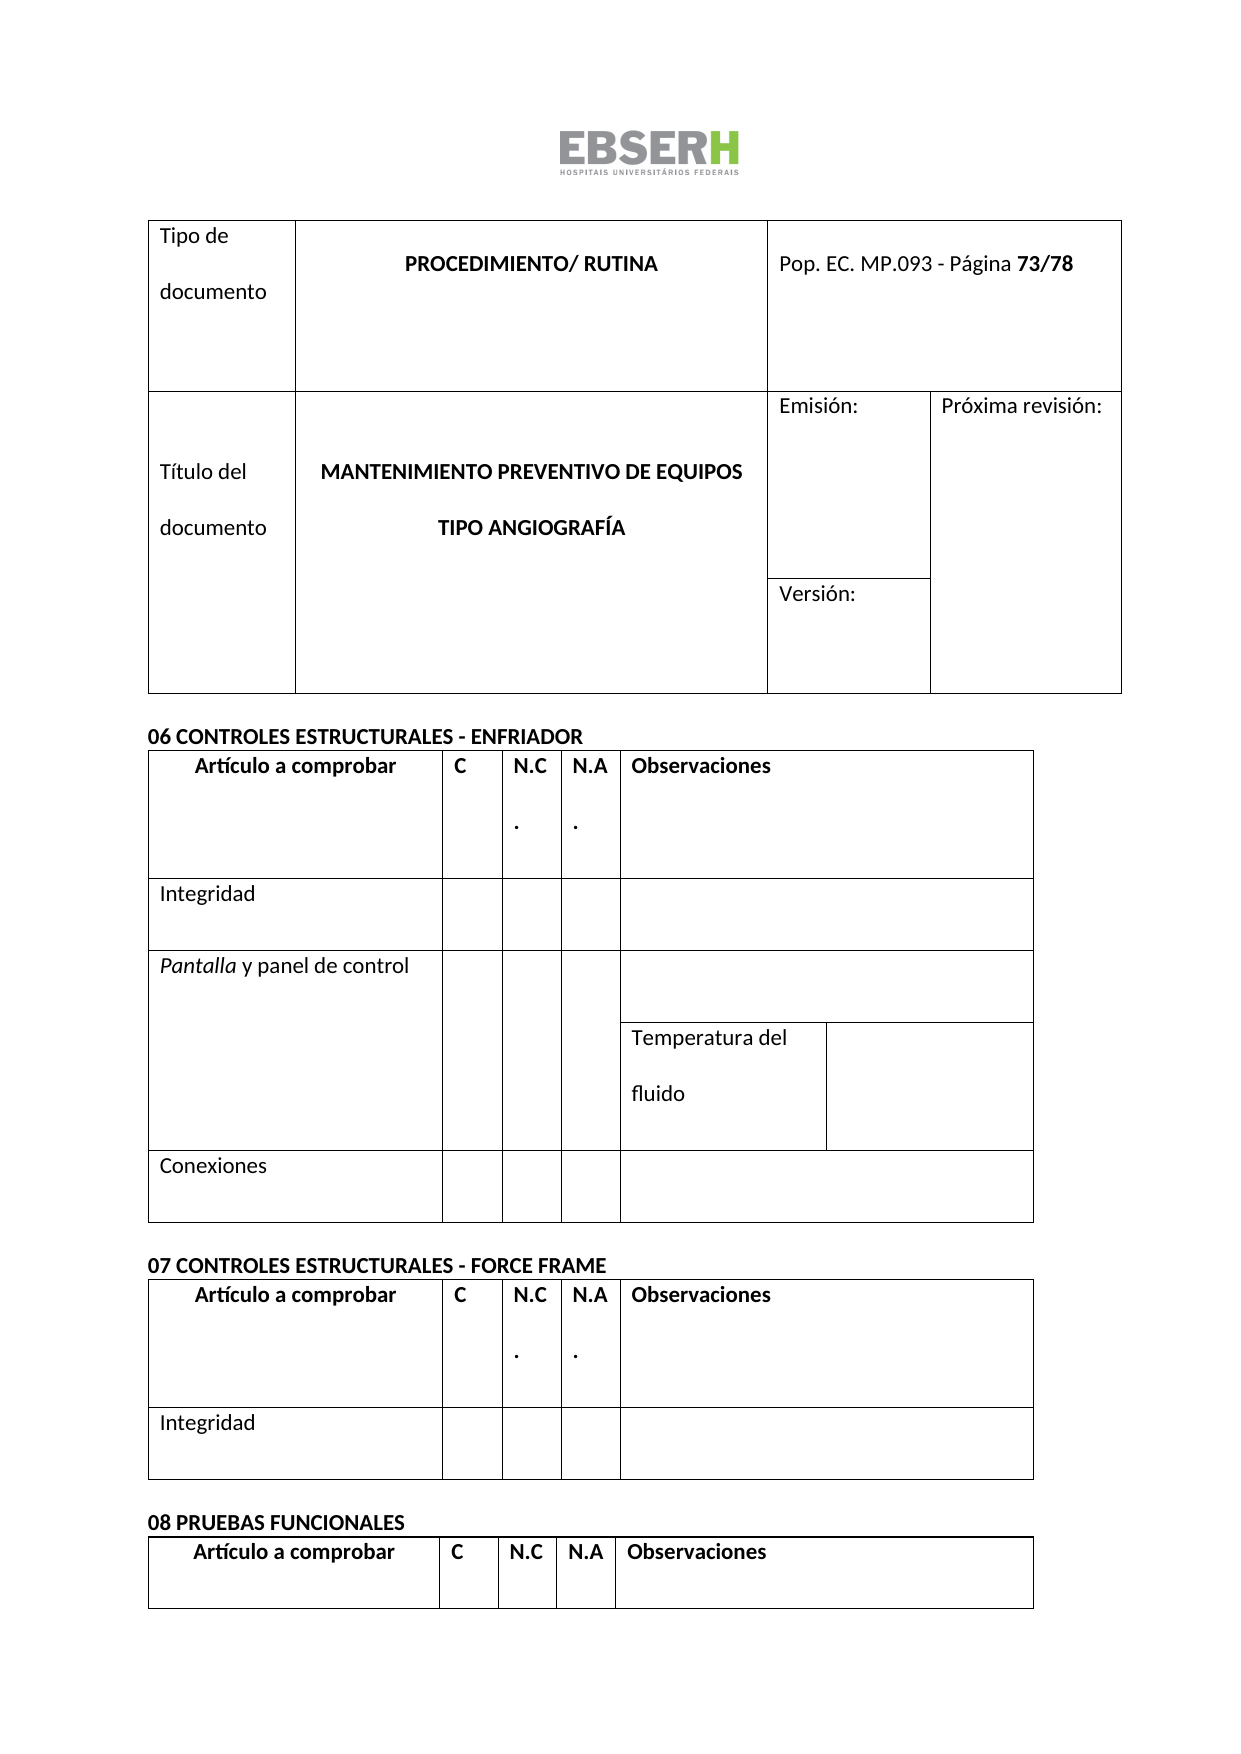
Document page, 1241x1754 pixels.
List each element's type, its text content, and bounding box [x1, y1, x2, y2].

text 07 CONTROLES ESTRUCTURALES - FORCE FRAME [148, 1251, 1152, 1279]
table_header Observaciones [621, 751, 1033, 878]
table_cell Pantalla y panel de control [149, 951, 442, 1150]
table_cell [562, 1408, 620, 1479]
table_header N.C. [503, 751, 561, 878]
table_header N.A. [562, 1280, 620, 1407]
table_cell [443, 951, 502, 1150]
text 08 PRUEBAS FUNCIONALES [148, 1508, 1152, 1536]
table_cell [562, 951, 620, 1150]
table_cell [443, 1408, 502, 1479]
table_cell [827, 1023, 1033, 1150]
table_header N.A. [557, 1538, 615, 1608]
table_cell [443, 879, 502, 950]
table_cell Integridad [149, 879, 442, 950]
table_cell [621, 1408, 1033, 1479]
table_cell [503, 879, 561, 950]
table_header Artículo a comprobar [149, 1538, 439, 1608]
text 06 CONTROLES ESTRUCTURALES - ENFRIADOR [148, 722, 1152, 750]
table_header N.C. [499, 1538, 556, 1608]
table_header Observaciones [621, 1280, 1033, 1407]
table_cell [503, 1408, 561, 1479]
table_cell [621, 951, 1033, 1022]
table_header N.A. [562, 751, 620, 878]
table_header Artículo a comprobar [149, 1280, 442, 1407]
table_header N.C. [503, 1280, 561, 1407]
table_cell [621, 879, 1033, 950]
table_header C [443, 751, 502, 878]
table_cell [443, 1151, 502, 1222]
table_header Artículo a comprobar [149, 751, 442, 878]
table_cell [503, 1151, 561, 1222]
table_cell [562, 879, 620, 950]
table_cell Conexiones [149, 1151, 442, 1222]
table_cell [621, 1151, 1033, 1222]
table_header C [440, 1538, 498, 1608]
table_cell Integridad [149, 1408, 442, 1479]
table_cell [503, 951, 561, 1150]
table_header C [443, 1280, 502, 1407]
table_cell Temperatura del fluido [621, 1023, 826, 1150]
picture [558, 130, 741, 175]
table_cell [562, 1151, 620, 1222]
table_header Observaciones [616, 1538, 1033, 1608]
